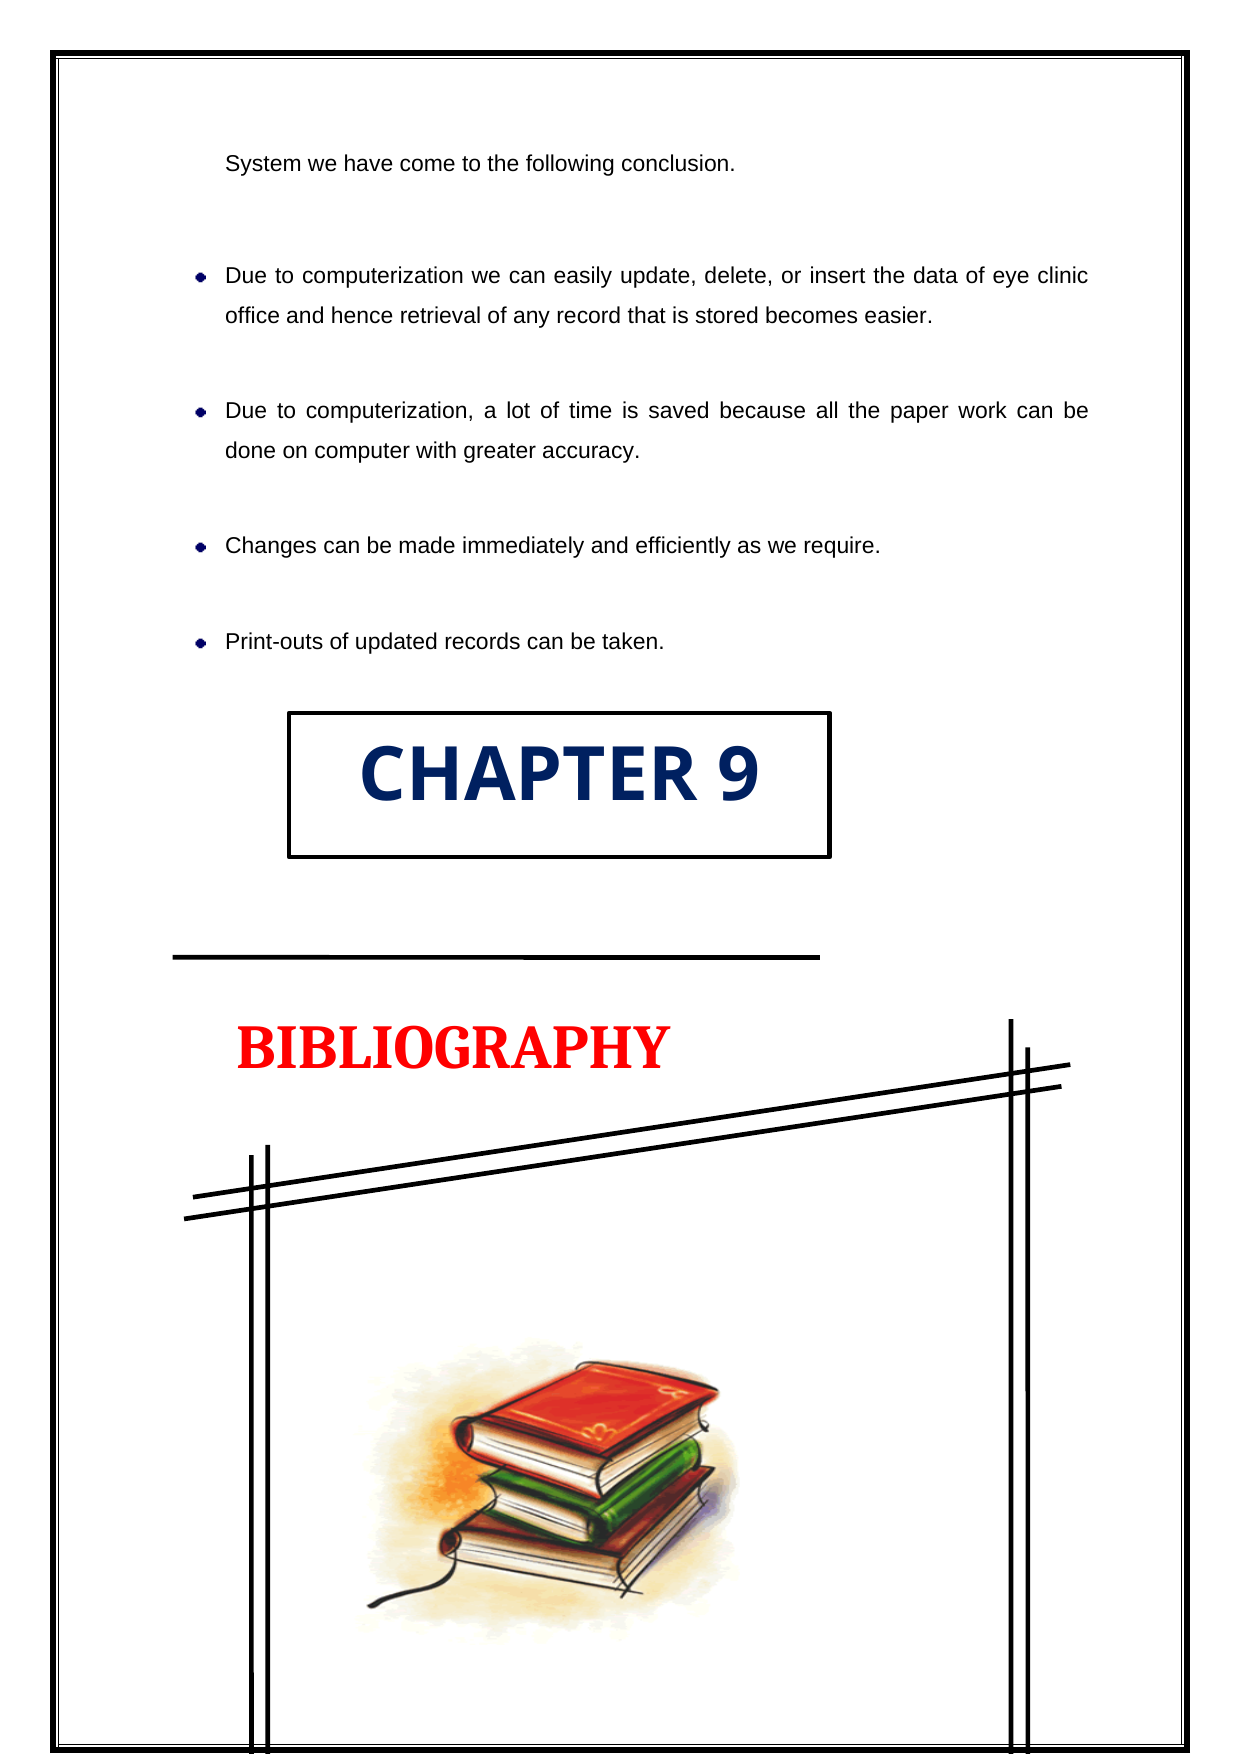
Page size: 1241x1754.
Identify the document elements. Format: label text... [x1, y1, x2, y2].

picture [188, 633, 206, 650]
list Changes can be made immediately and efficiently as we require. [187, 532, 1090, 559]
text System we have come to the following conclusion. [150, 150, 1090, 176]
picture [188, 402, 206, 419]
list Due to computerization we can easily update, delete, or insert the data of eye clinic office and hence retrieval of any record that is stored becomes easier. [187, 262, 1090, 328]
list Due to computerization, a lot of time is saved because all the paper work can be done on computer with greater accuracy. [187, 397, 1090, 463]
text BIBLIOGRAPHY [150, 1012, 1090, 1084]
picture [341, 1315, 743, 1646]
list Print-outs of updated records can be taken. [187, 628, 1090, 654]
picture [188, 267, 206, 284]
picture [188, 537, 206, 554]
